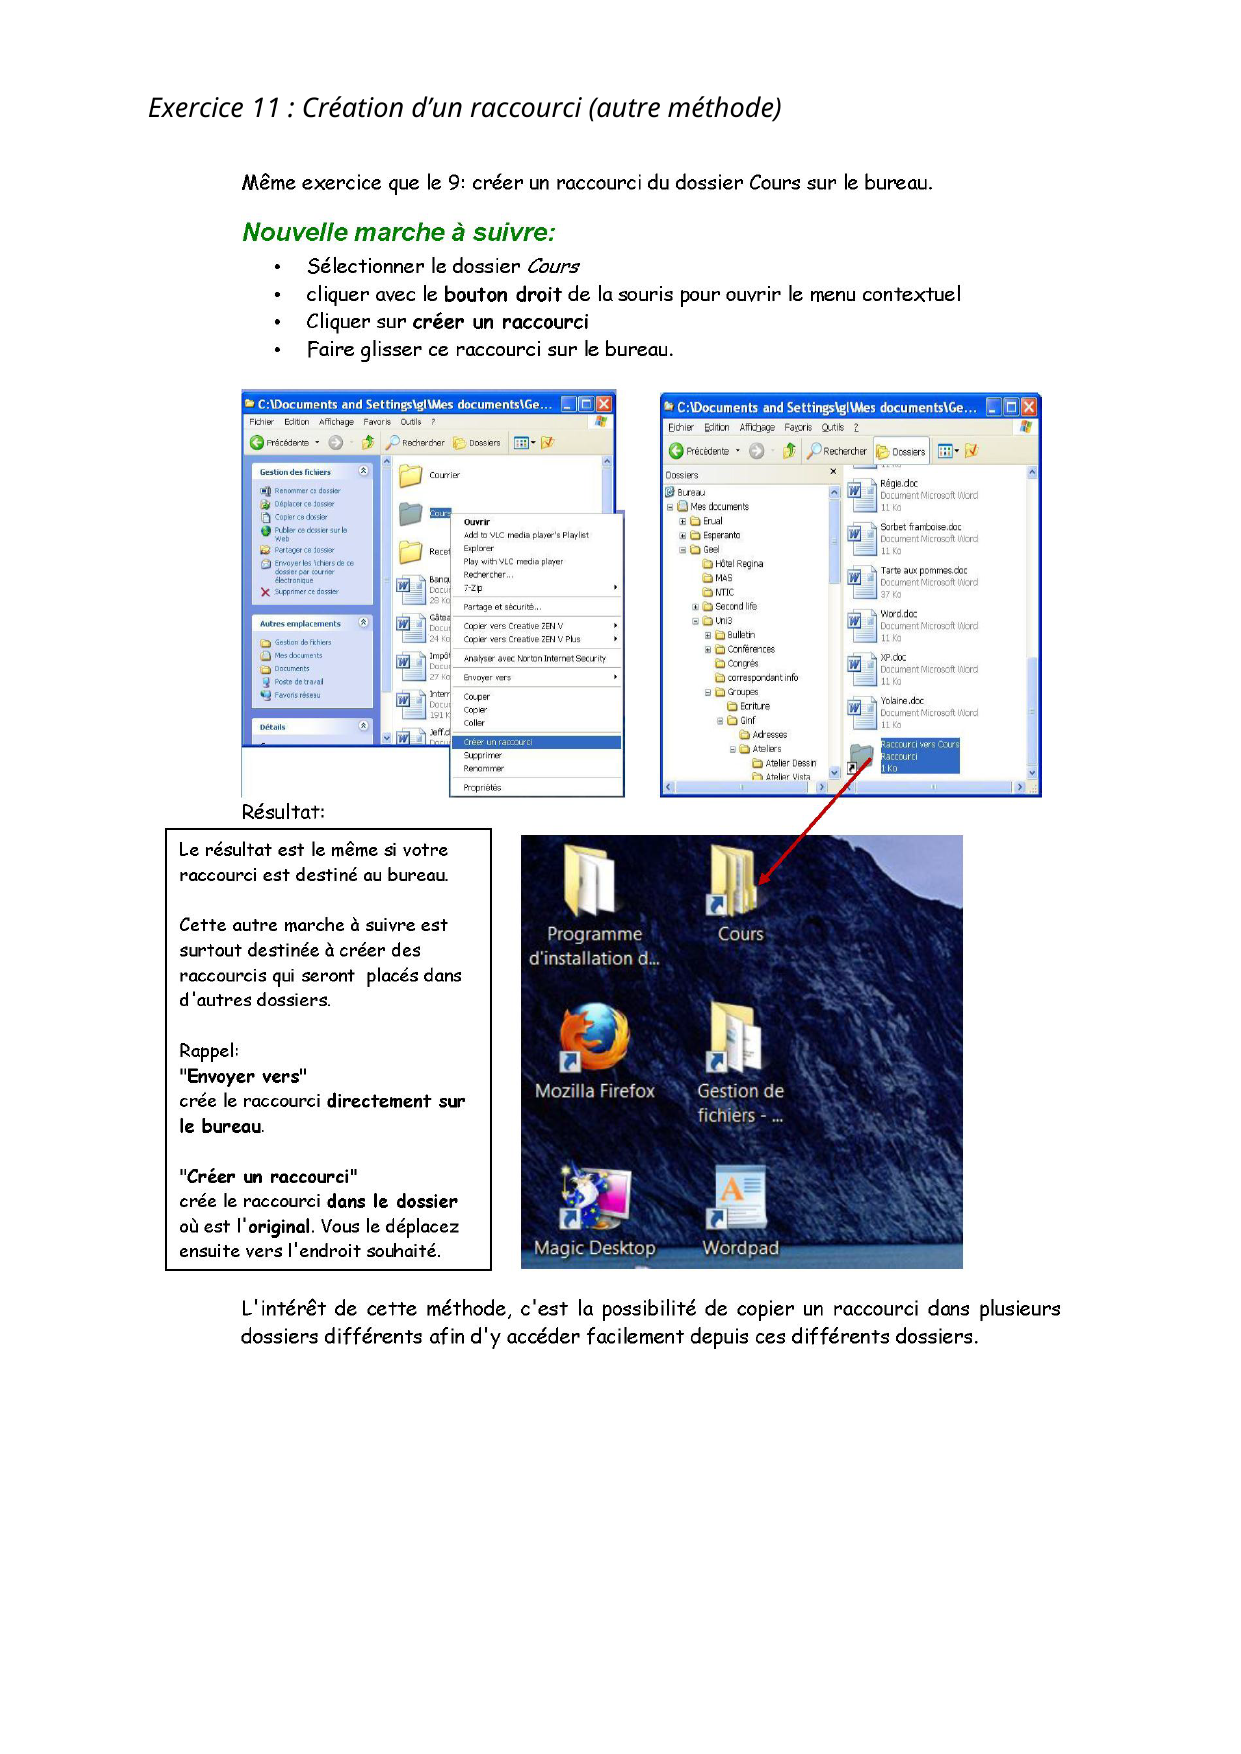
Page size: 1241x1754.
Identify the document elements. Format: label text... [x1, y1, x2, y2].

text Exercice 11 : Création d’un raccourci (autre méthode) [148, 89, 1092, 126]
